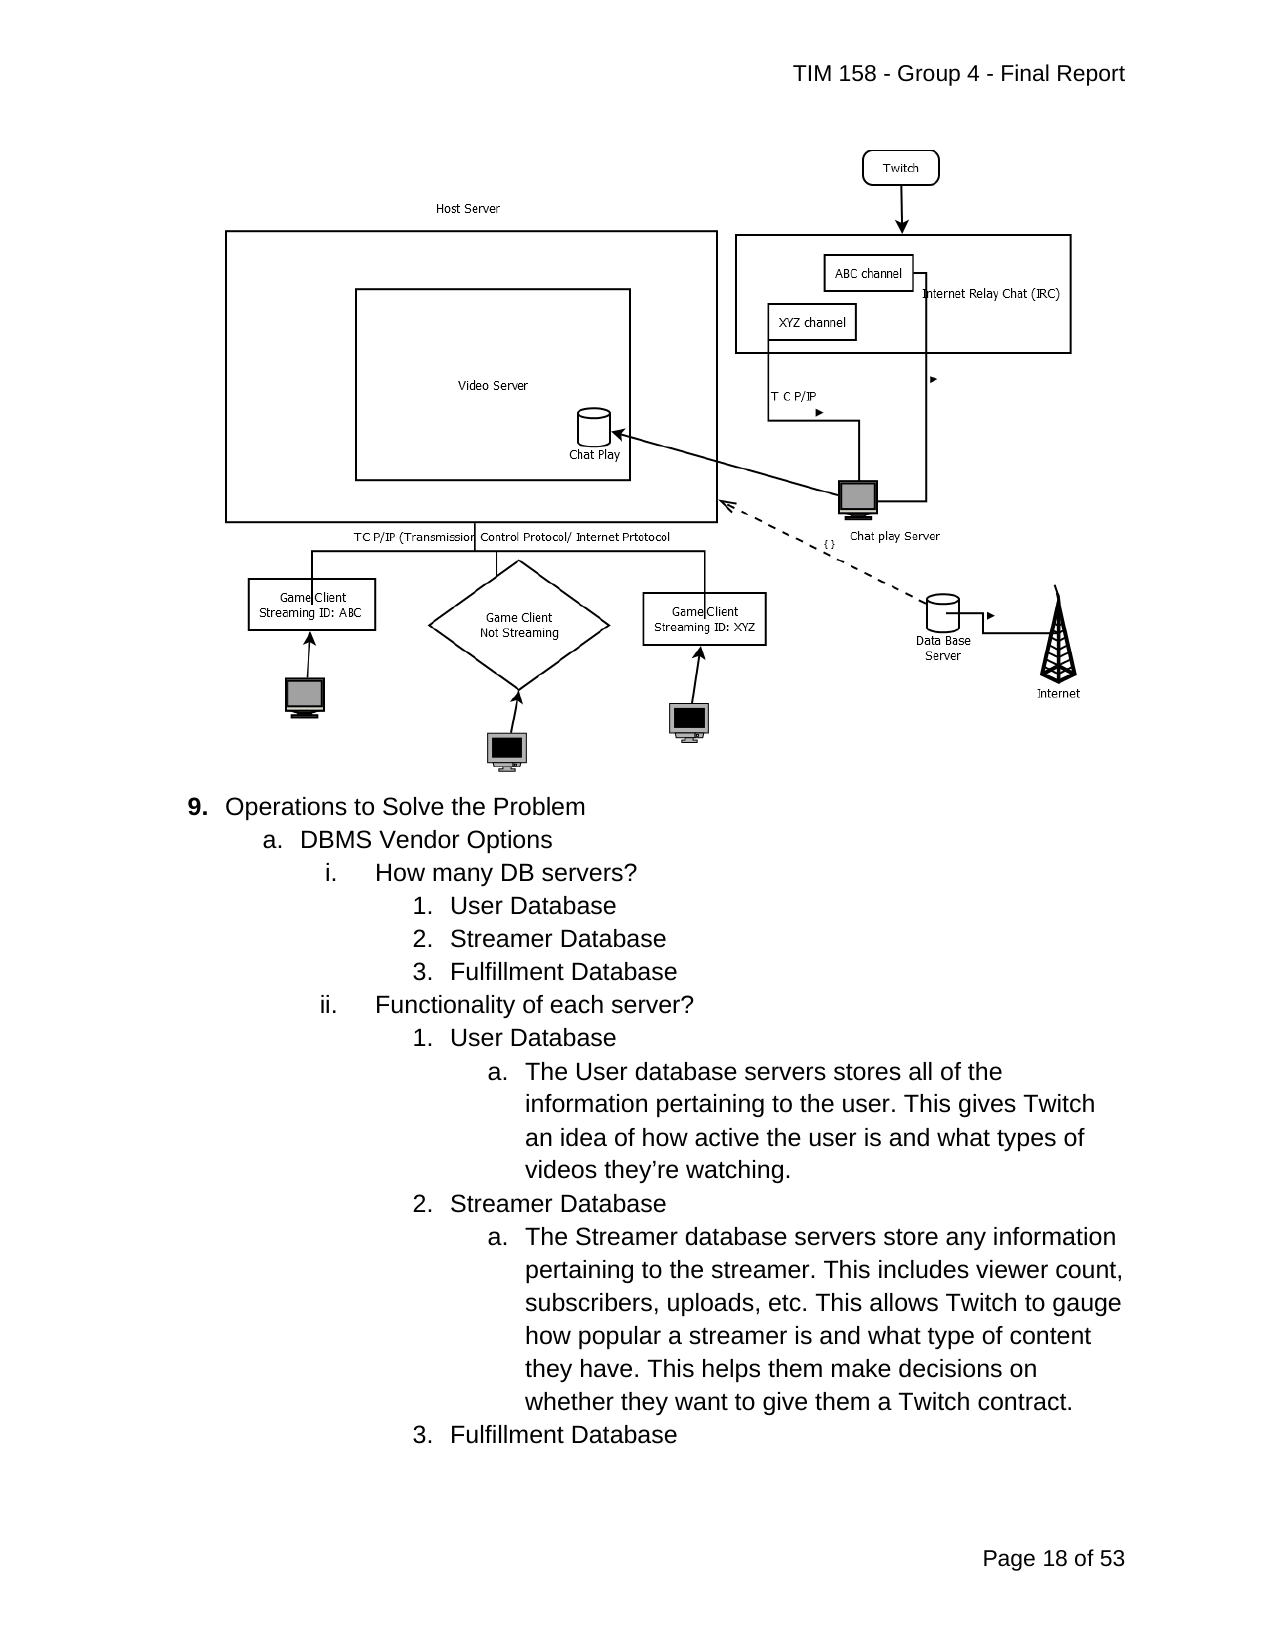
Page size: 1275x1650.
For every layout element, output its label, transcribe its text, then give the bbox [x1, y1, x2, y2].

picture [225, 150, 1081, 789]
list The User database servers stores all of the information pertaining to the user. This gives Twitch an idea of how active the user is and what types of videos they’re watching. [487, 1056, 1125, 1184]
list Streamer Database [412, 924, 1125, 953]
list Operations to Solve the Problem [187, 792, 1125, 821]
list Fulfillment Database [412, 1420, 1125, 1448]
list User Database [412, 891, 1125, 920]
list Fulfillment Database [412, 957, 1125, 986]
list The Streamer database servers store any information pertaining to the streamer. This includes viewer count, subscribers, uploads, etc. This allows Twitch to gauge how popular a streamer is and what type of content they have. This helps them make decisions on whether they want to give them a Twitch contract. [487, 1222, 1125, 1415]
list Functionality of each server? [337, 990, 1125, 1019]
list DBMS Vendor Options [262, 825, 1125, 854]
list Streamer Database [412, 1188, 1125, 1217]
list User Database [412, 1023, 1125, 1052]
list How many DB servers? [337, 858, 1125, 887]
